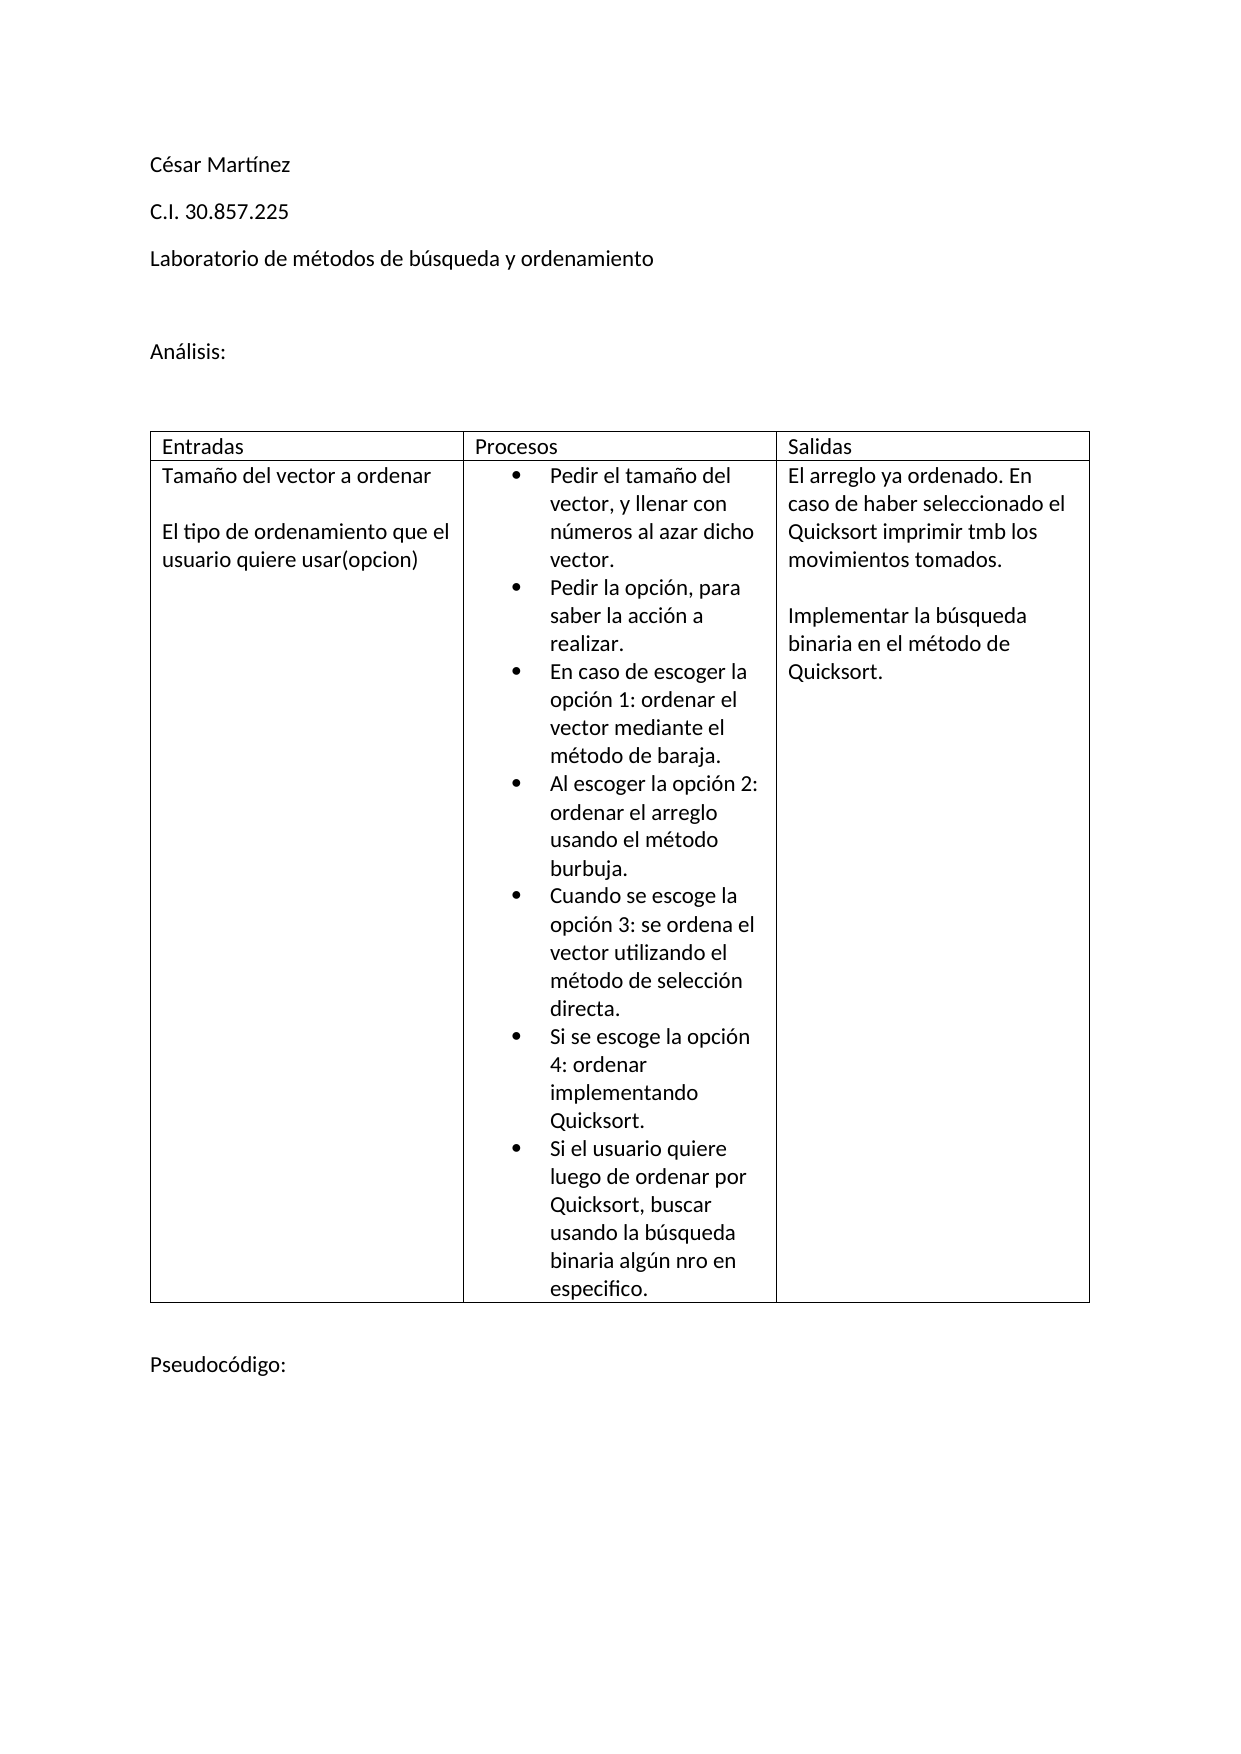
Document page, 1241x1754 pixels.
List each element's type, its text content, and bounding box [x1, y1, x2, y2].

text Análisis: [150, 337, 1090, 366]
text César Martínez [150, 150, 1090, 178]
table_cell Tamaño del vector a ordenar El tipo de ordenamiento que el usuario quiere usar(opcion) [151, 461, 463, 1302]
text Laboratorio de métodos de búsqueda y ordenamiento [150, 244, 1090, 272]
table_header Entradas [151, 432, 463, 460]
table_header Salidas [777, 432, 1089, 460]
table_cell Pedir el tamaño del vector, y llenar con números al azar dicho vector. Pedir la opción, para saber la acción a realizar. En caso de escoger la opción 1: ordenar el vector mediante el método de baraja. Al escoger la opción 2: ordenar el arreglo usando el método burbuja. Cuando se escoge la opción 3: se ordena el vector utilizando el método de selección directa. Si se escoge la opción 4: ordenar implementando Quicksort. Si el usuario quiere luego de ordenar por Quicksort, buscar usando la búsqueda binaria algún nro en especifico. [464, 461, 776, 1302]
table_cell El arreglo ya ordenado. En caso de haber seleccionado el Quicksort imprimir tmb los movimientos tomados. Implementar la búsqueda binaria en el método de Quicksort. [777, 461, 1089, 1302]
text C.I. 30.857.225 [150, 197, 1090, 225]
table_header Procesos [464, 432, 776, 460]
text Pseudocódigo: [150, 1350, 1090, 1378]
